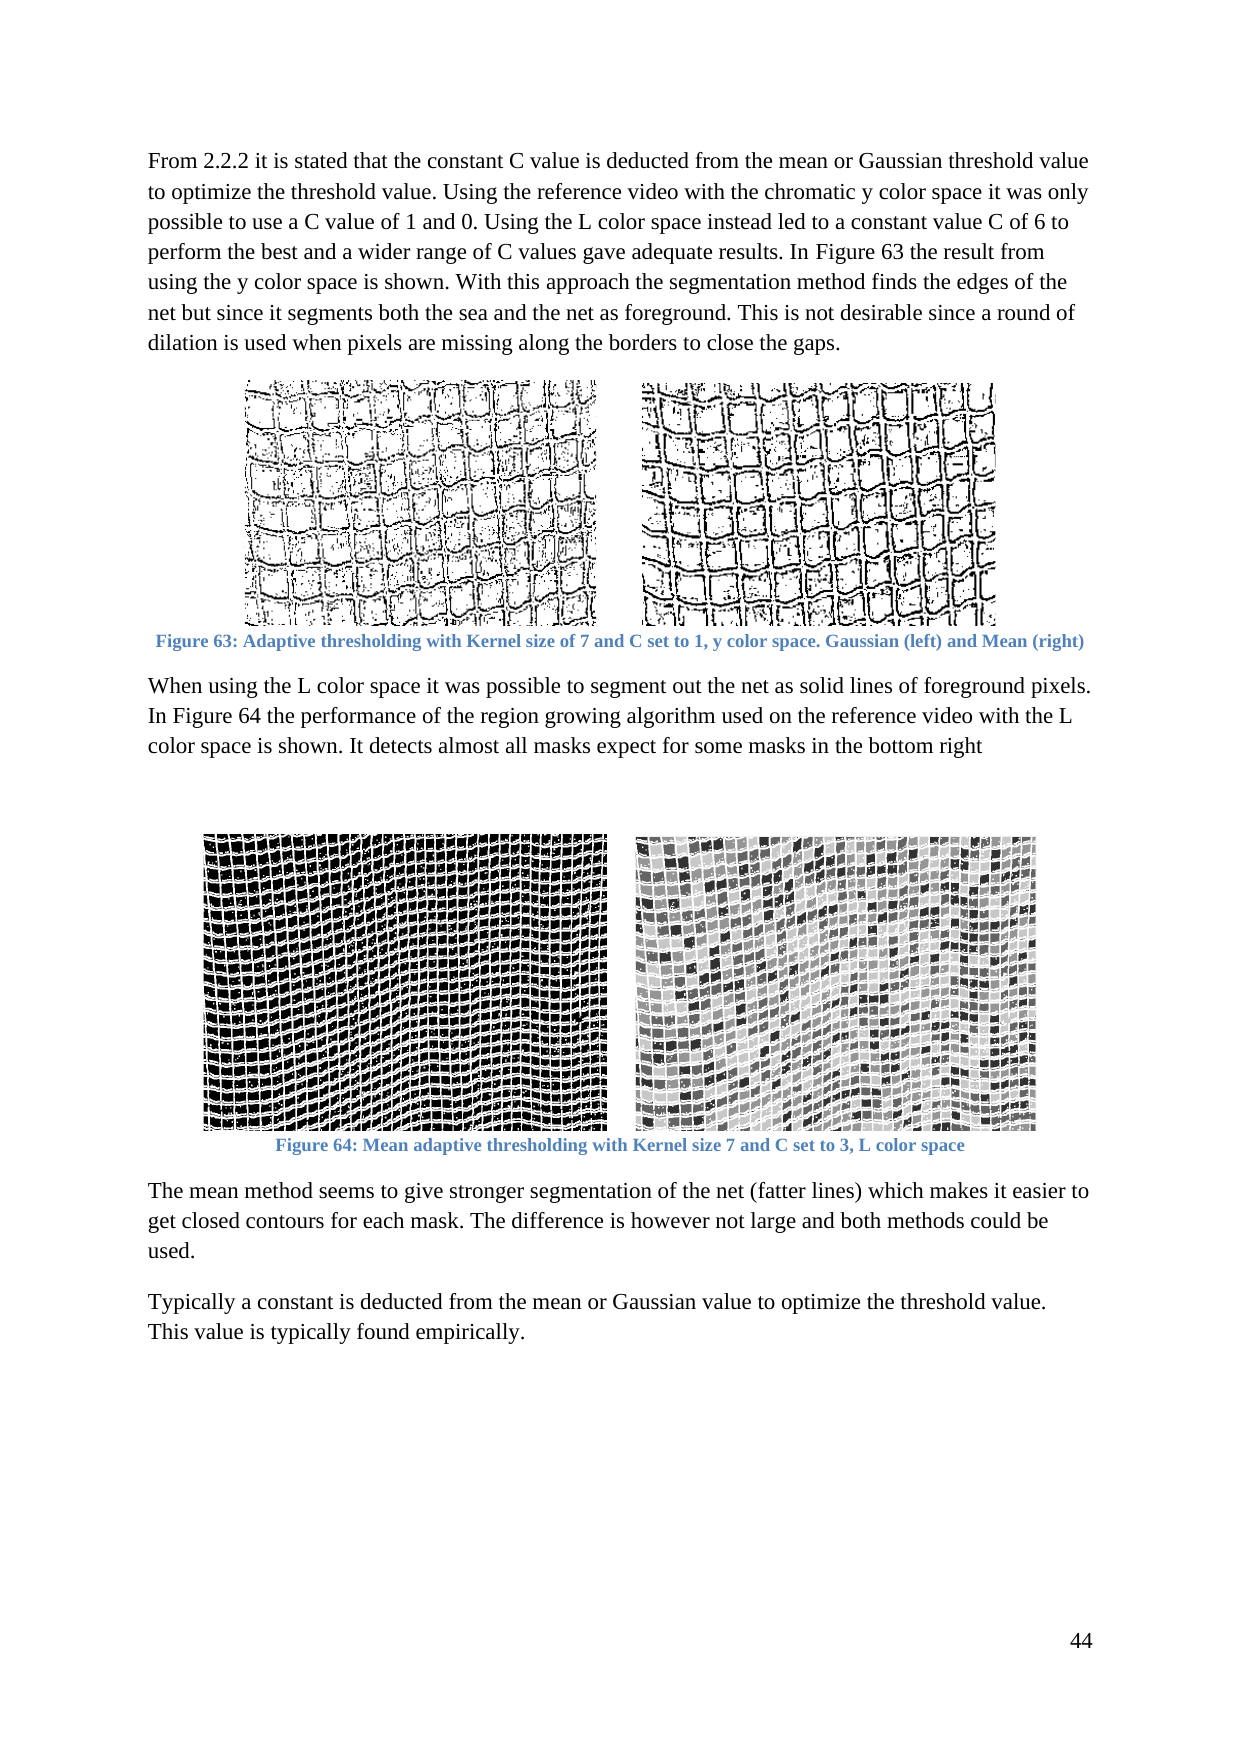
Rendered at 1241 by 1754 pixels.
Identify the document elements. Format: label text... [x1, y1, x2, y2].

text From 3.2.2 it is stated that the constant C value is deducted from the mean or Gaussian threshold value to optimize the threshold value. Using the reference video with the chromatic y color space it was only possible to use a C value of 1 and 0. Using the L color space instead led to a constant value C of 6 to perform the best and a wider range of C values gave adequate results. In Figure 62 the result from using the y color space is shown. With this approach the segmentation method finds the edges of the net but since it segments both the sea and the net as foreground. This is not desirable since a round of dilation is used when pixels are missing along the borders to close the gaps. [148, 148, 1093, 355]
picture [635, 836, 1037, 1131]
picture [244, 380, 597, 626]
text Typically a constant is deducted from the mean or Gaussian value to optimize the threshold value. This value is typically found empirically. [148, 1288, 1093, 1345]
text Figure 64: Mean adaptive thresholding with Kernel size 7 and C set to 3, L color space [148, 1134, 1093, 1156]
picture [642, 383, 996, 626]
text The mean method seems to give stronger segmentation of the net (fatter lines) which makes it easier to get closed contours for each mask. The difference is however not large and both methods could be used. [148, 1177, 1093, 1263]
text When using the L color space it was possible to segment out the net as solid lines of foreground pixels. In Figure 63 the performance of the region growing algorithm used on the reference video with the L color space is shown. It detects almost all masks expect for some masks in the bottom right [148, 672, 1093, 759]
picture [203, 834, 607, 1131]
text Figure 63: Adaptive thresholding with Kernel size of 7 and C set to 1, y color space. Gaussian (left) and Mean (right) [148, 629, 1093, 651]
